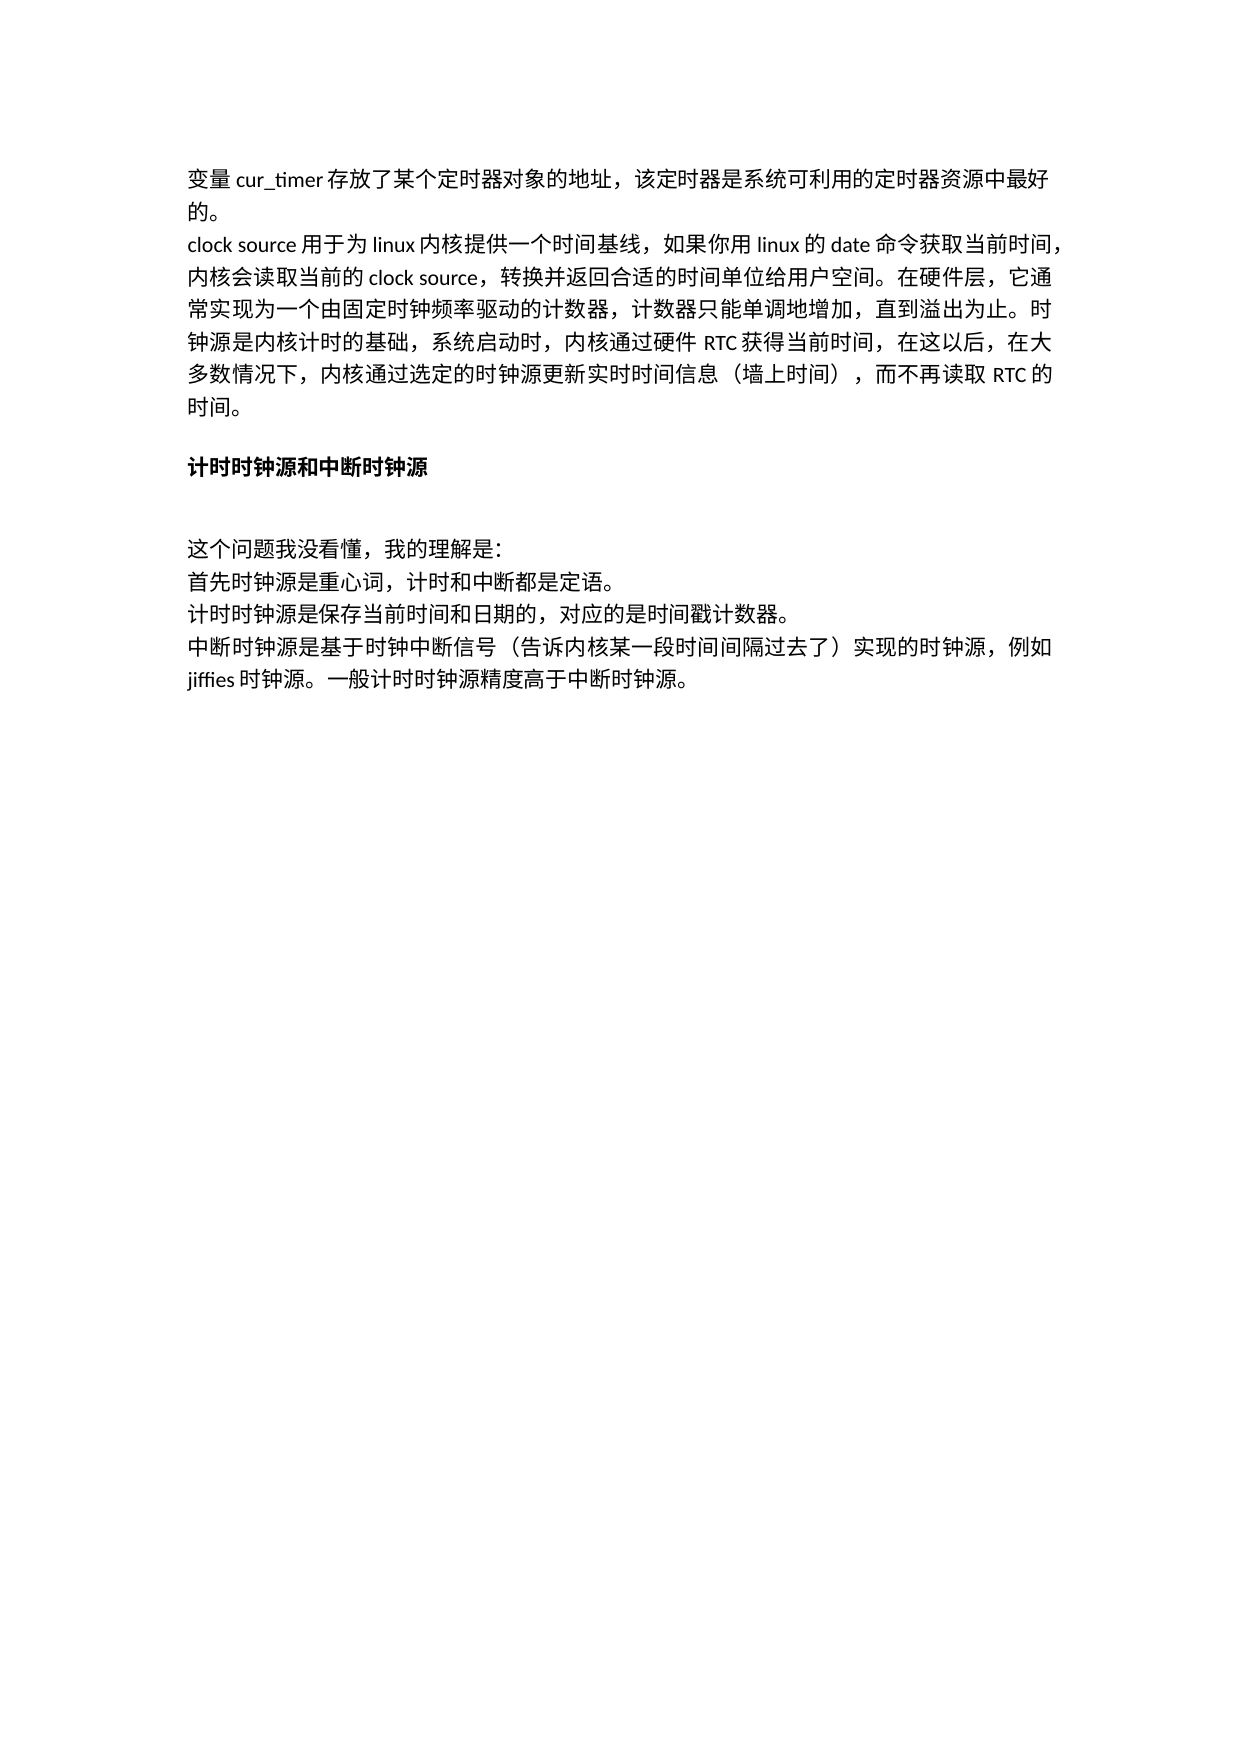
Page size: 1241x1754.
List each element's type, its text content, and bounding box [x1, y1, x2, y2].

text 变量cur_timer存放了某个定时器对象的地址，该定时器是系统可利用的定时器资源中最好的。 [187, 162, 1053, 227]
text 这个问题我没看懂，我的理解是： [187, 532, 1053, 564]
text 中断时钟源是基于时钟中断信号（告诉内核某一段时间间隔过去了）实现的时钟源，例如jiffies时钟源。一般计时时钟源精度高于中断时钟源。 [187, 629, 1053, 694]
subtitle 计时时钟源和中断时钟源 [187, 449, 1053, 482]
text 计时时钟源是保存当前时间和日期的，对应的是时间戳计数器。 [187, 597, 1053, 629]
text clock source用于为linux内核提供一个时间基线，如果你用linux的date命令获取当前时间，内核会读取当前的clock source，转换并返回合适的时间单位给用户空间。在硬件层，它通常实现为一个由固定时钟频率驱动的计数器，计数器只能单调地增加，直到溢出为止。时钟源是内核计时的基础，系统启动时，内核通过硬件RTC获得当前时间，在这以后，在大多数情况下，内核通过选定的时钟源更新实时时间信息（墙上时间），而不再读取RTC的时间。 [187, 227, 1053, 422]
text 首先时钟源是重心词，计时和中断都是定语。 [187, 564, 1053, 597]
